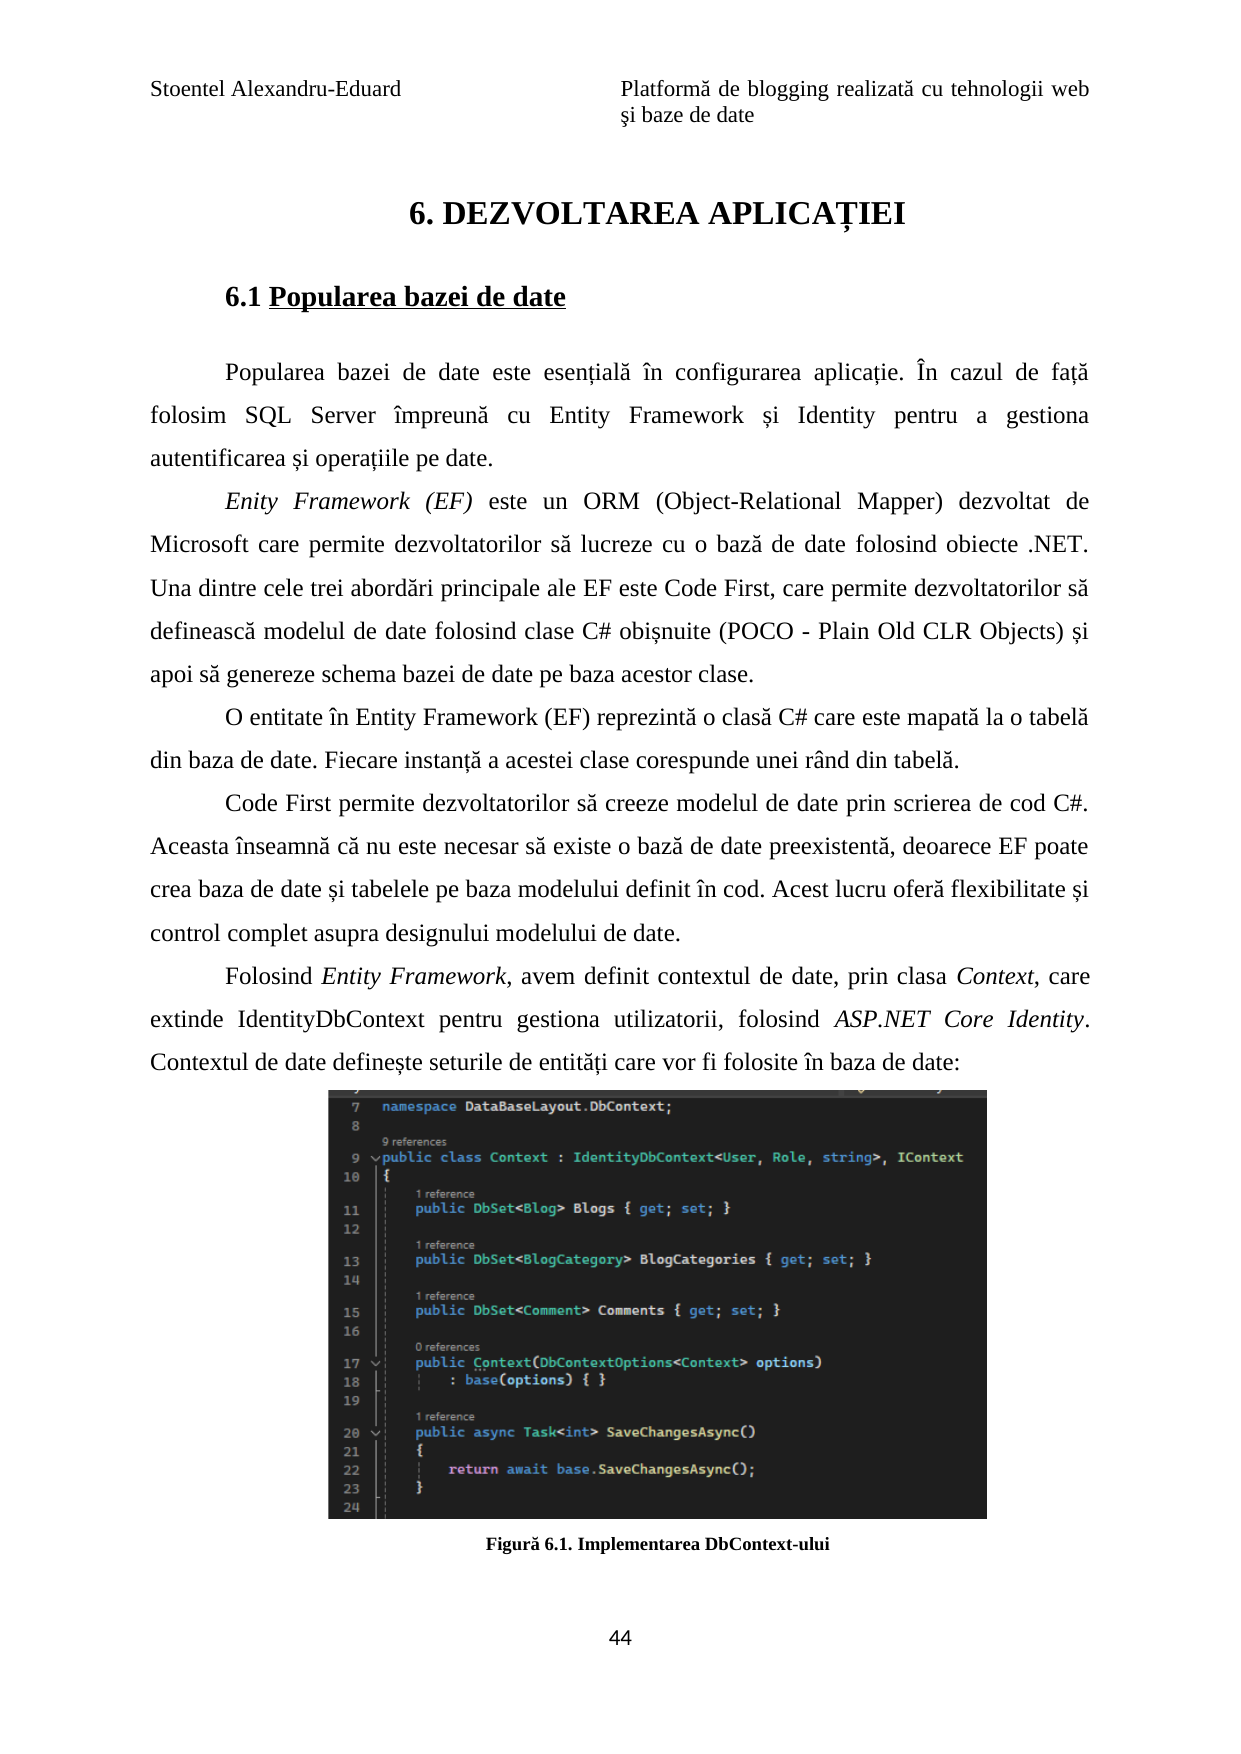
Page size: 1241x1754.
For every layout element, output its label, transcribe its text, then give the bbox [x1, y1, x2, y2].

picture [328, 1090, 987, 1519]
text O entitate în Entity Framework (EF) reprezintă o clasă C# care este mapată la o tabelă din baza de date. Fiecare instanță a acestei clase corespunde unei rând din tabelă. [150, 702, 1090, 774]
text Popularea bazei de date este esențială în configurarea aplicație. În cazul de față folosim SQL Server împreună cu Entity Framework și Identity pentru a gestiona autentificarea și operațiile pe date. [150, 357, 1090, 472]
text Figură 6.1. Implementarea DbContext-ului [150, 1533, 1090, 1554]
text Folosind Entity Framework, avem definit contextul de date, prin clasa Context, care extinde IdentityDbContext pentru gestiona utilizatorii, folosind ASP.NET Core Identity. Contextul de date definește seturile de entități care vor fi folosite în baza de date: [150, 961, 1090, 1076]
text Enity Framework (EF) este un ORM (Object-Relational Mapper) dezvoltat de Microsoft care permite dezvoltatorilor să lucreze cu o bază de date folosind obiecte .NET. Una dintre cele trei abordări principale ale EF este Code First, care permite dezvoltatorilor să definească modelul de date folosind clase C# obișnuite (POCO - Plain Old CLR Objects) și apoi să genereze schema bazei de date pe baza acestor clase. [150, 486, 1090, 688]
text Code First permite dezvoltatorilor să creeze modelul de date prin scrierea de cod C#. Aceasta înseamnă că nu este necesar să existe o bază de date preexistentă, deoarece EF poate crea baza de date și tabelele pe baza modelului definit în cod. Acest lucru oferă flexibilitate și control complet asupra designului modelului de date. [150, 788, 1090, 946]
subtitle 6.1 Popularea bazei de date [150, 279, 1090, 312]
subtitle 6. DEZVOLTAREA APLICAȚIEI [150, 193, 1090, 231]
